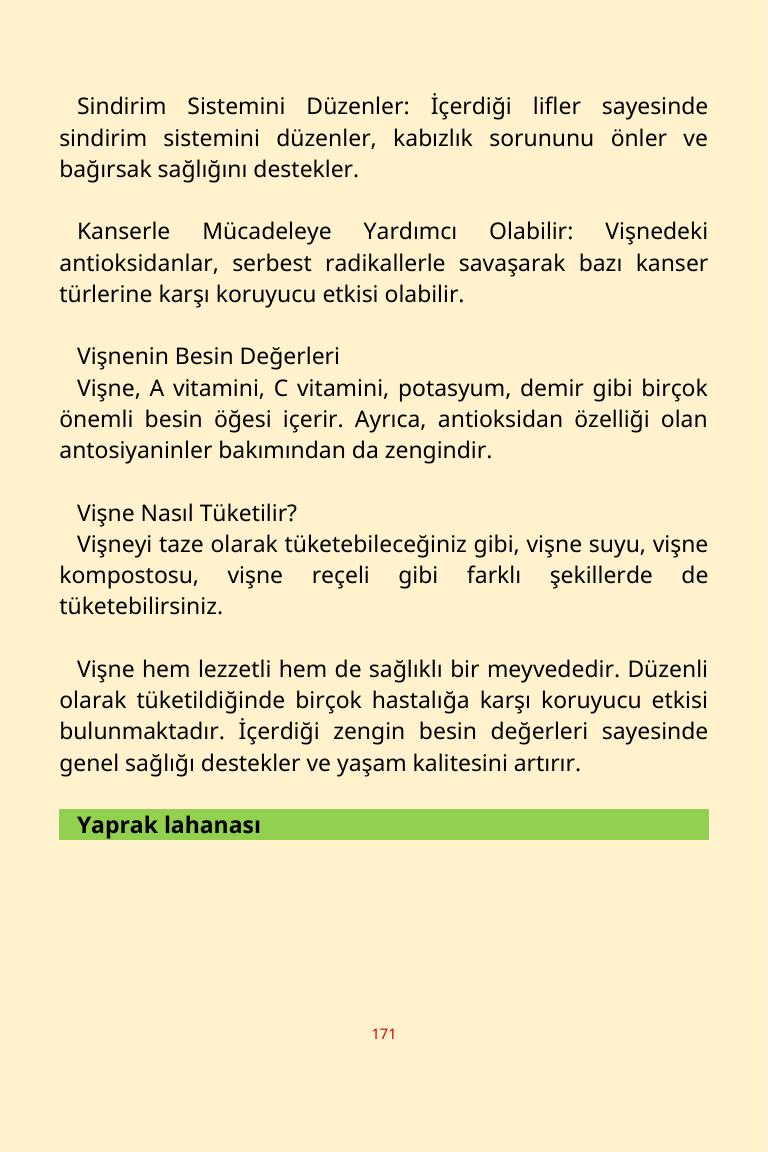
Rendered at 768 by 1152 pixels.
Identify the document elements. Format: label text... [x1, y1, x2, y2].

text Kanserle Mücadeleye Yardımcı Olabilir: Vişnedeki antioksidanlar, serbest radikallerle savaşarak bazı kanser türlerine karşı koruyucu etkisi olabilir. [59, 215, 709, 309]
text Vişne, A vitamini, C vitamini, potasyum, demir gibi birçok önemli besin öğesi içerir. Ayrıca, antioksidan özelliği olan antosiyaninler bakımından da zengindir. [59, 372, 709, 465]
text Sindirim Sistemini Düzenler: İçerdiği lifler sayesinde sindirim sistemini düzenler, kabızlık sorununu önler ve bağırsak sağlığını destekler. [59, 90, 709, 184]
text Vişne Nasıl Tüketilir? [59, 497, 709, 528]
text Yaprak lahanası [59, 809, 709, 840]
text Vişne hem lezzetli hem de sağlıklı bir meyvededir. Düzenli olarak tüketildiğinde birçok hastalığa karşı koruyucu etkisi bulunmaktadır. İçerdiği zengin besin değerleri sayesinde genel sağlığı destekler ve yaşam kalitesini artırır. [59, 653, 709, 778]
text Vişneyi taze olarak tüketebileceğiniz gibi, vişne suyu, vişne kompostosu, vişne reçeli gibi farklı şekillerde de tüketebilirsiniz. [59, 528, 709, 622]
text Vişnenin Besin Değerleri [59, 340, 709, 372]
